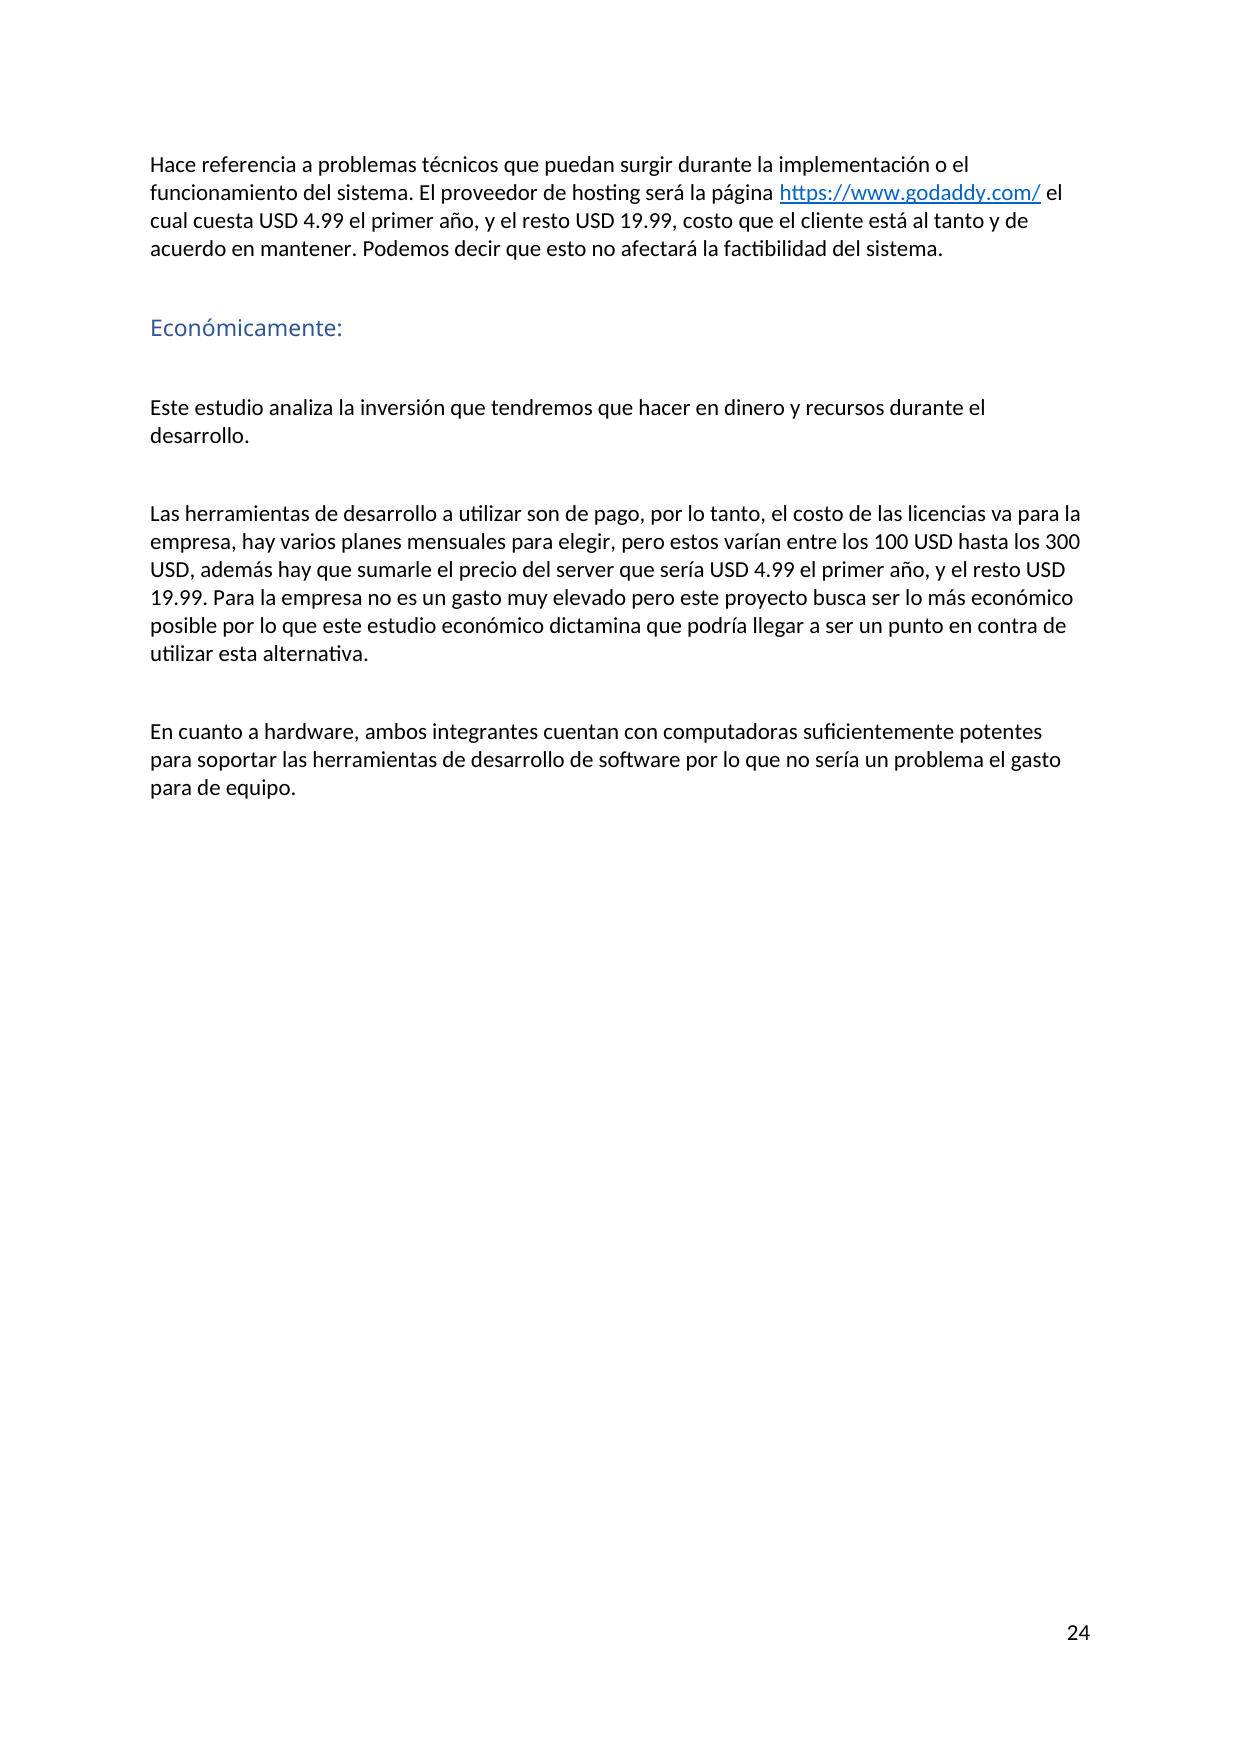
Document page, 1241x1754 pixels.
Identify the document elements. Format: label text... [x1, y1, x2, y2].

text Este estudio analiza la inversión que tendremos que hacer en dinero y recursos durante el desarrollo. [150, 393, 1090, 449]
subtitle Económicamente: [150, 312, 1090, 343]
text Hace referencia a problemas técnicos que puedan surgir durante la implementación o el funcionamiento del sistema. El proveedor de hosting será la página https://www.godaddy.com/ el cual cuesta USD 4.99 el primer año, y el resto USD 19.99, costo que el cliente está al tanto y de acuerdo en mantener. Podemos decir que esto no afectará la factibilidad del sistema. [150, 150, 1090, 262]
text Las herramientas de desarrollo a utilizar son de pago, por lo tanto, el costo de las licencias va para la empresa, hay varios planes mensuales para elegir, pero estos varían entre los 100 USD hasta los 300 USD, además hay que sumarle el precio del server que sería USD 4.99 el primer año, y el resto USD 19.99. Para la empresa no es un gasto muy elevado pero este proyecto busca ser lo más económico posible por lo que este estudio económico dictamina que podría llegar a ser un punto en contra de utilizar esta alternativa. [150, 499, 1090, 667]
text En cuanto a hardware, ambos integrantes cuentan con computadoras suficientemente potentes para soportar las herramientas de desarrollo de software por lo que no sería un problema el gasto para de equipo. [150, 717, 1090, 802]
